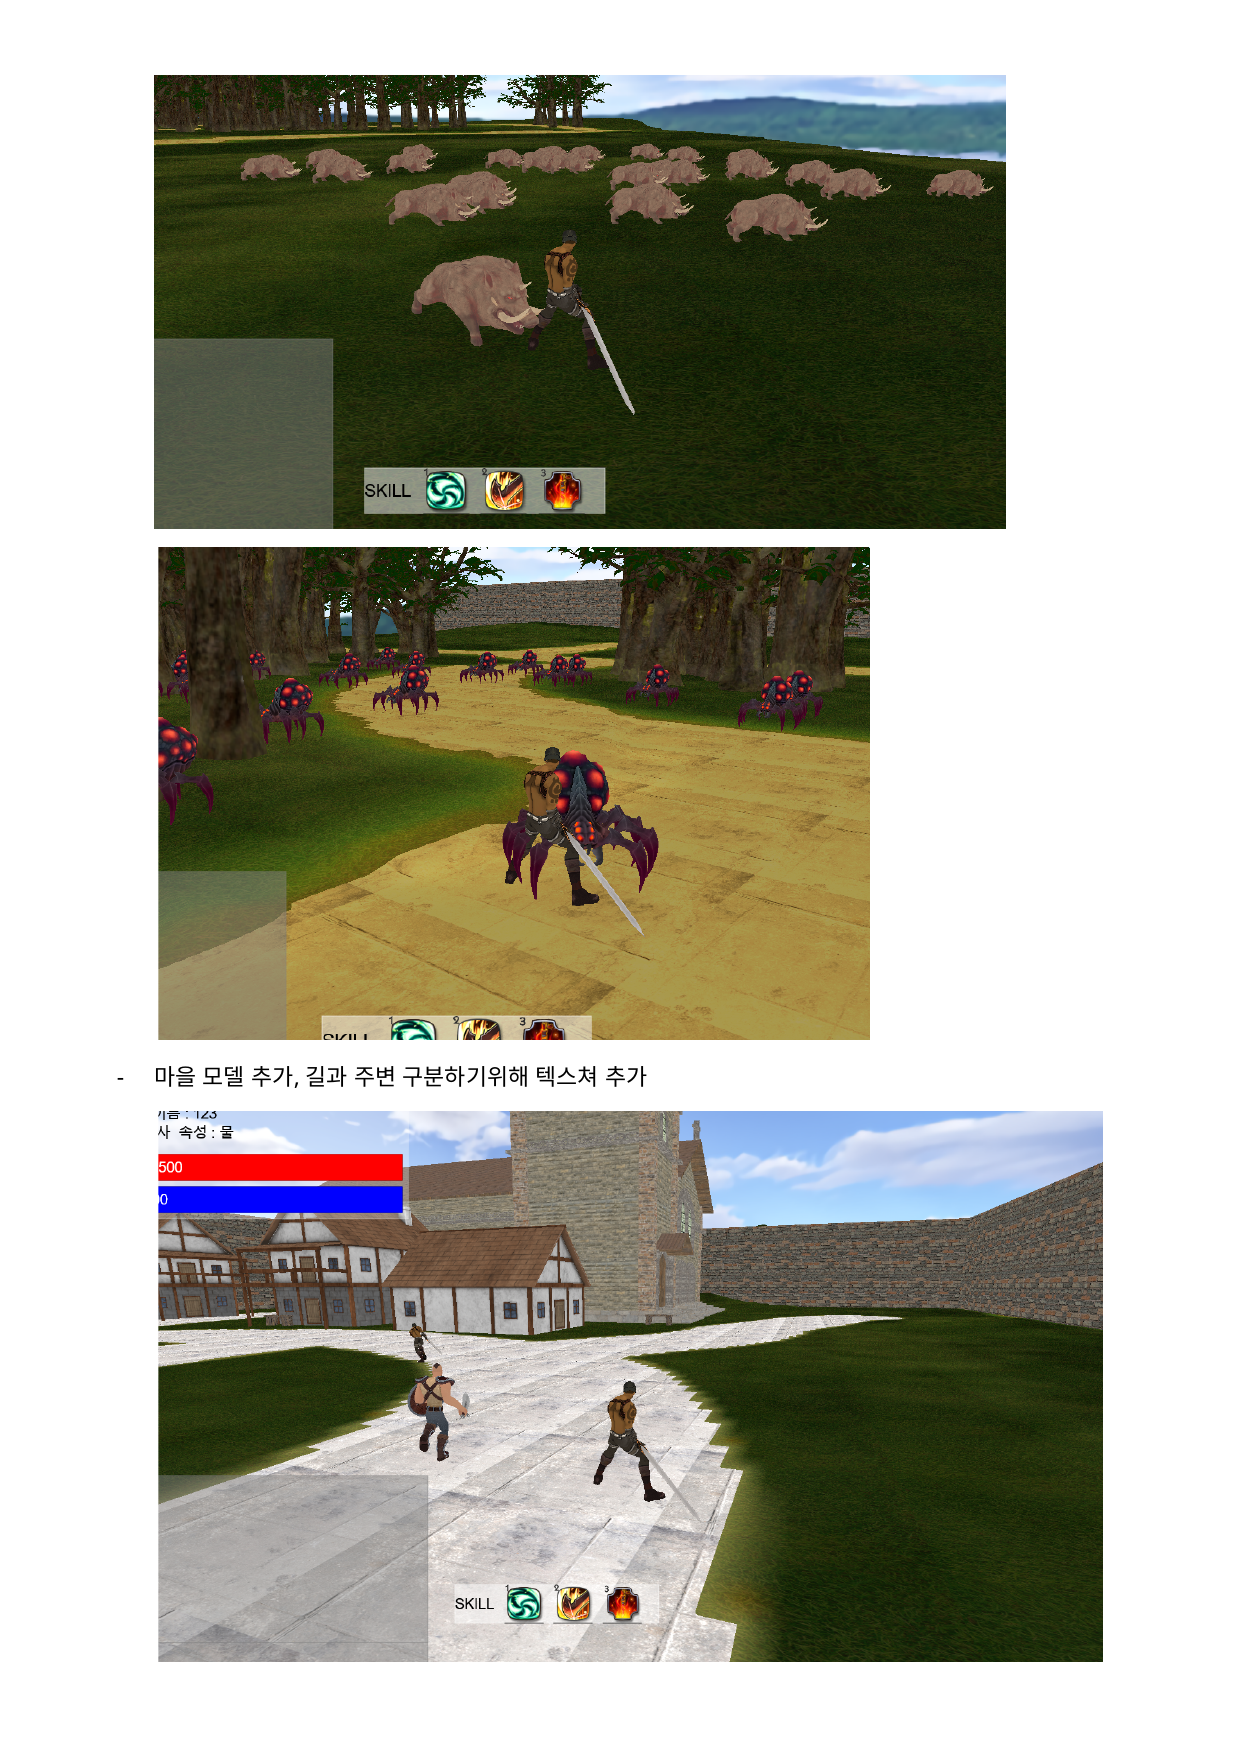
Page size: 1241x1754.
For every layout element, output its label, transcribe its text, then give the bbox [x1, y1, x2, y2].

picture [154, 75, 1006, 529]
picture [158, 1111, 1103, 1662]
picture [158, 547, 870, 1040]
list 마을 모델 추가, 길과 주변 구분하기위해 텍스쳐 추가 [117, 1058, 1165, 1092]
